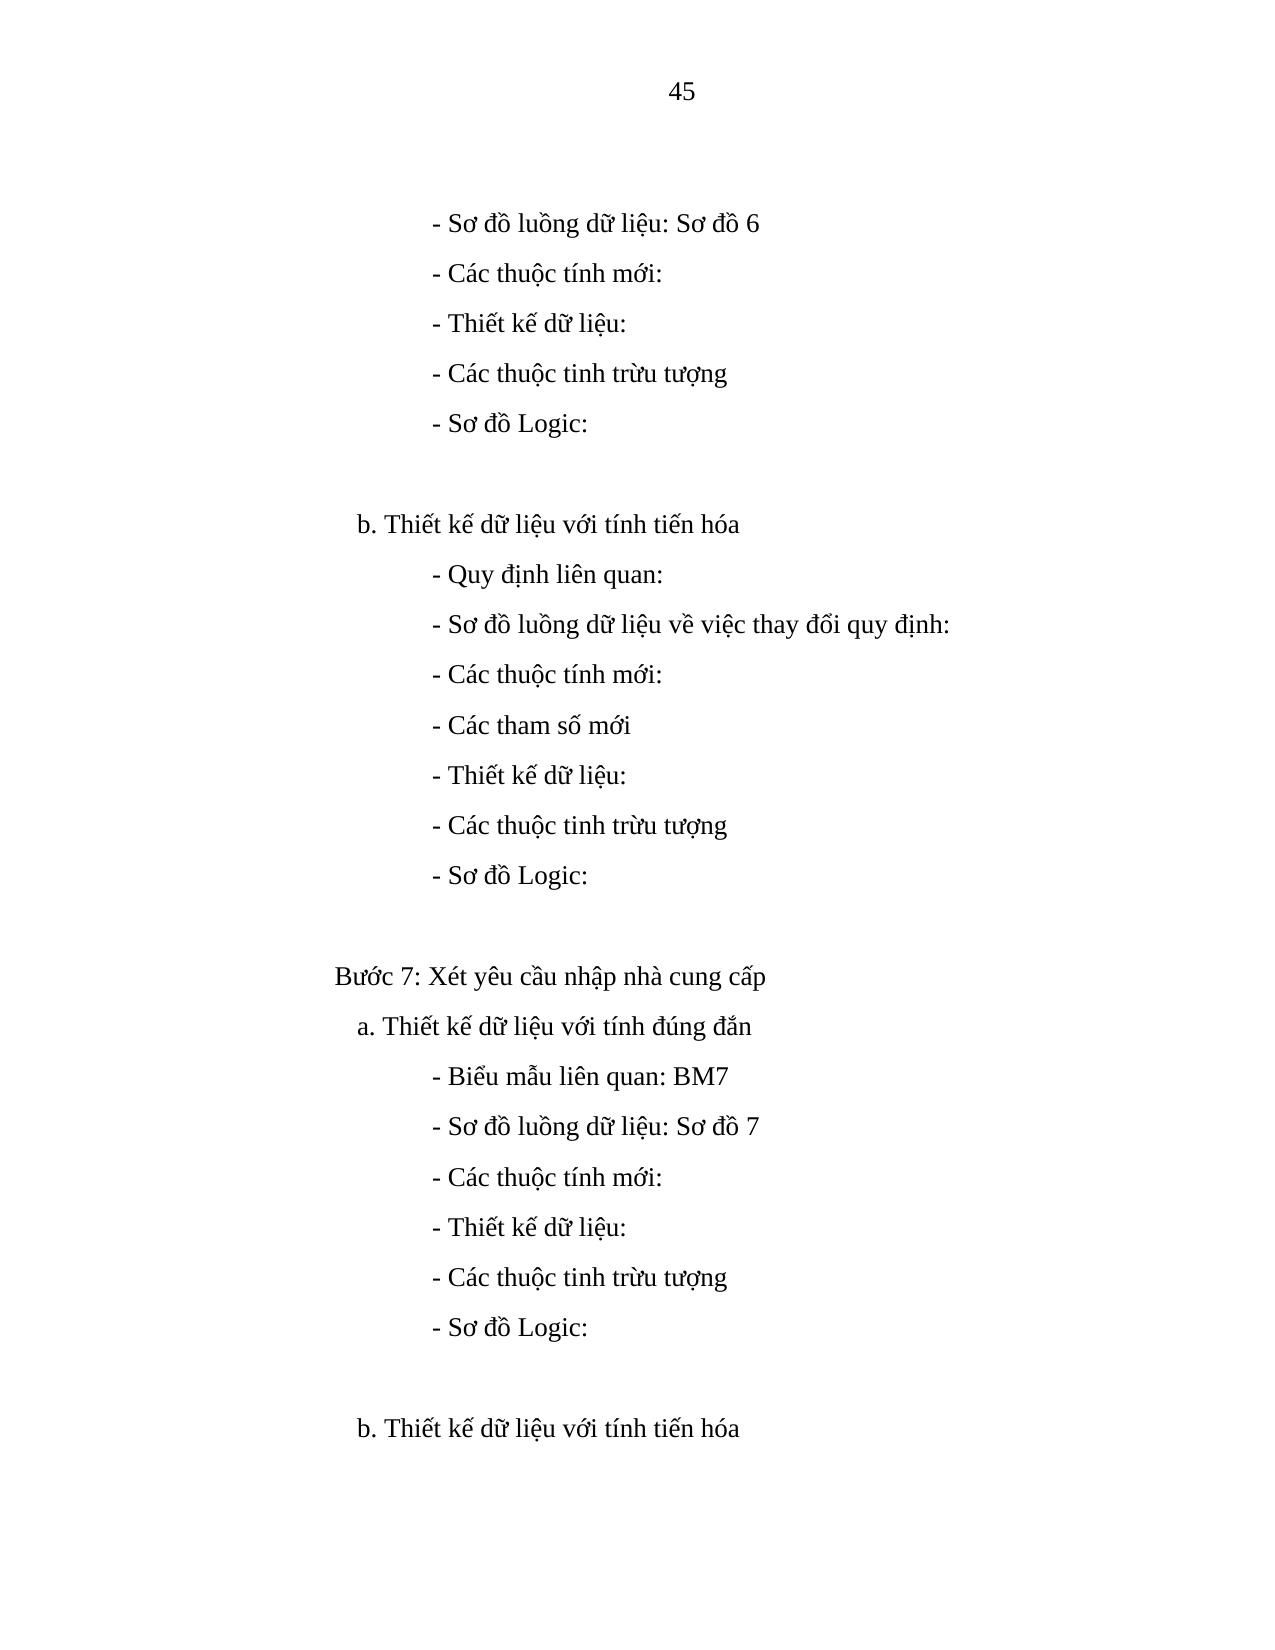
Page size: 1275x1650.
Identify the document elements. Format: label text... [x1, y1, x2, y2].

text - Sơ đồ Logic: [432, 1311, 1157, 1342]
text - Sơ đồ luồng dữ liệu: Sơ đồ 6 [432, 207, 1157, 238]
text - Sơ đồ Logic: [432, 859, 1157, 891]
text - Các thuộc tinh trừu tượng [432, 809, 1157, 840]
text - Sơ đồ Logic: [432, 408, 1157, 439]
text - Sơ đồ luồng dữ liệu: Sơ đồ 7 [432, 1111, 1157, 1142]
text b. Thiết kế dữ liệu với tính tiến hóa [357, 508, 1157, 539]
text a. Thiết kế dữ liệu với tính đúng đắn [357, 1010, 1157, 1041]
text - Các thuộc tính mới: [432, 257, 1157, 288]
text Bước 7: Xét yêu cầu nhập nhà cung cấp [334, 960, 1157, 991]
text - Sơ đồ luồng dữ liệu về việc thay đổi quy định: [432, 608, 1157, 639]
text - Các thuộc tính mới: [432, 1161, 1157, 1192]
text b. Thiết kế dữ liệu với tính tiến hóa [357, 1412, 1157, 1443]
text - Biểu mẫu liên quan: BM7 [432, 1060, 1157, 1091]
text - Các thuộc tinh trừu tượng [432, 1261, 1157, 1292]
text - Các tham số mới [432, 709, 1157, 740]
text - Thiết kế dữ liệu: [432, 307, 1157, 338]
text - Thiết kế dữ liệu: [432, 1211, 1157, 1242]
text - Thiết kế dữ liệu: [432, 759, 1157, 790]
text - Quy định liên quan: [432, 558, 1157, 589]
text - Các thuộc tinh trừu tượng [432, 357, 1157, 388]
text - Các thuộc tính mới: [432, 659, 1157, 690]
